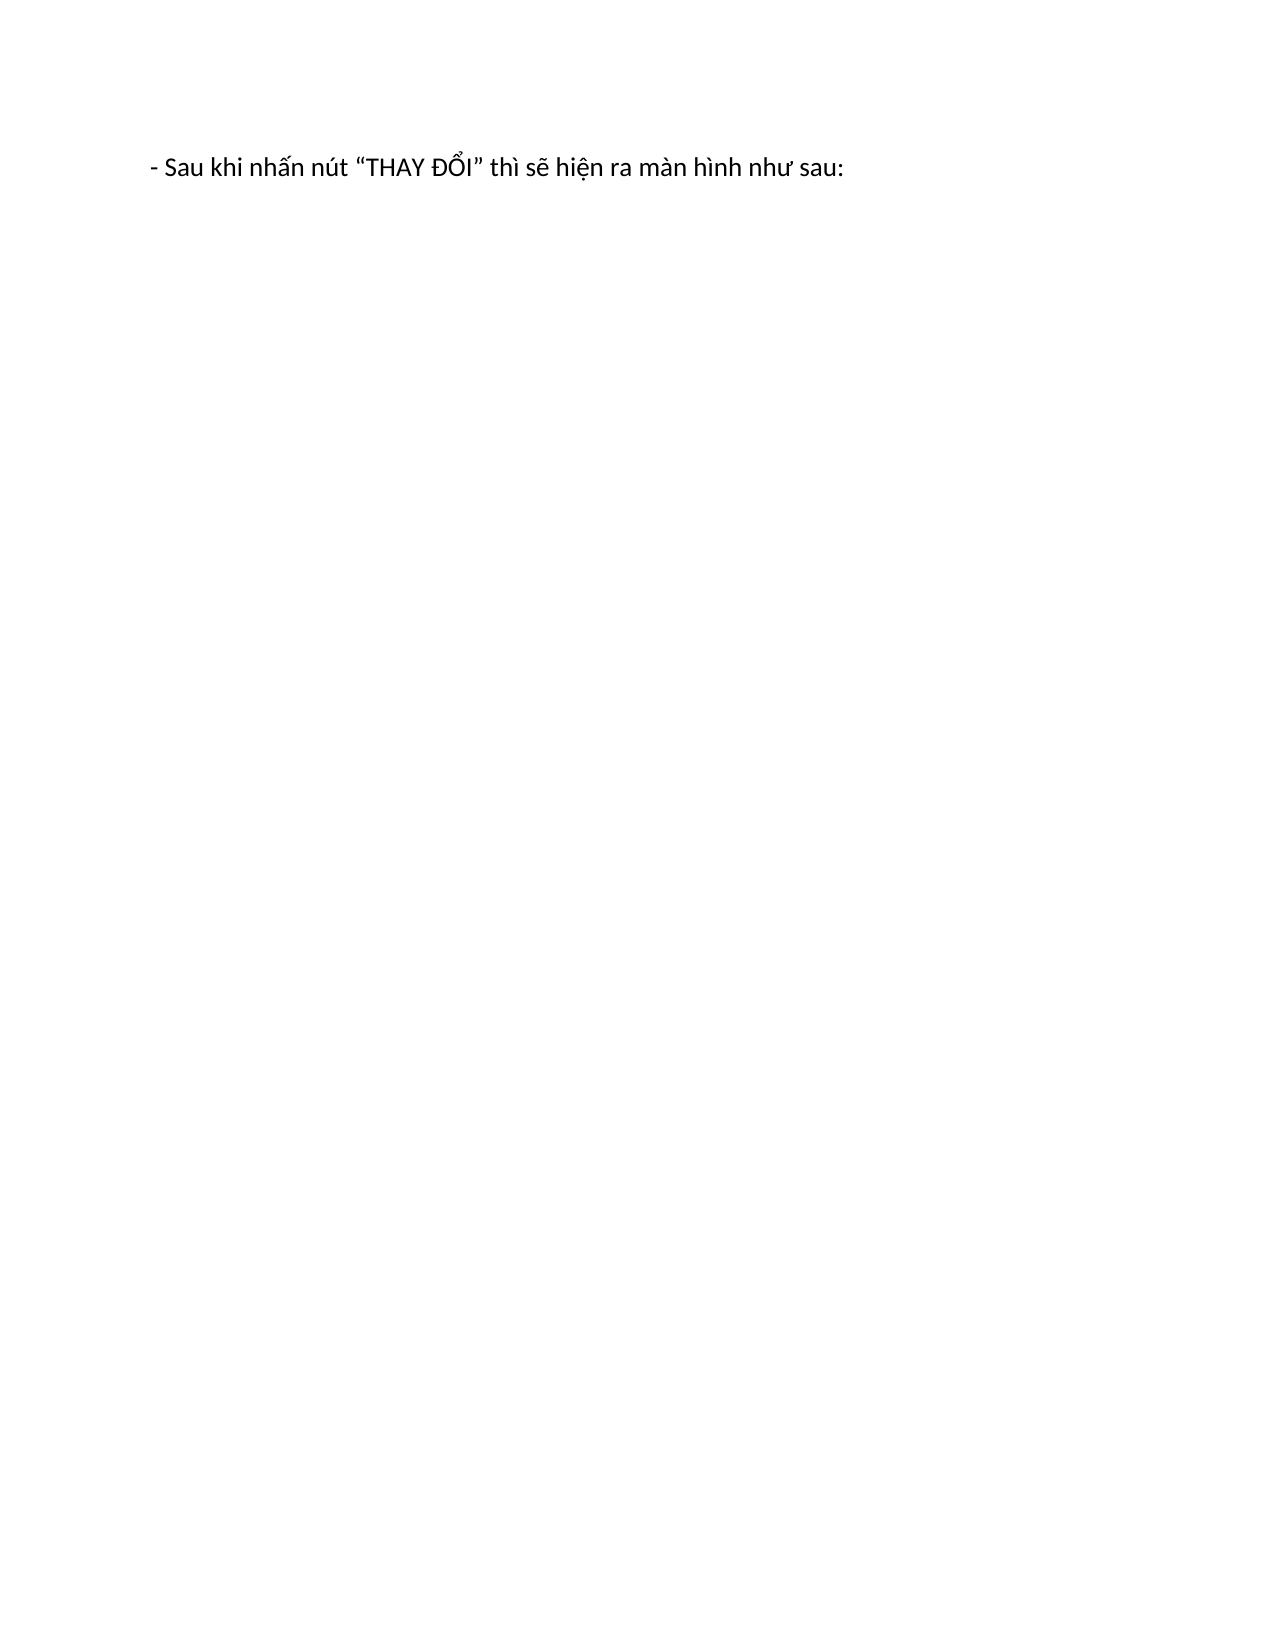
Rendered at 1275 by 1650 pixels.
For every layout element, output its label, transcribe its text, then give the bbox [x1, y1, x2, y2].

text - Sau khi nhấn nút “THAY ĐỔI” thì sẽ hiện ra màn hình như sau: [150, 150, 1125, 183]
